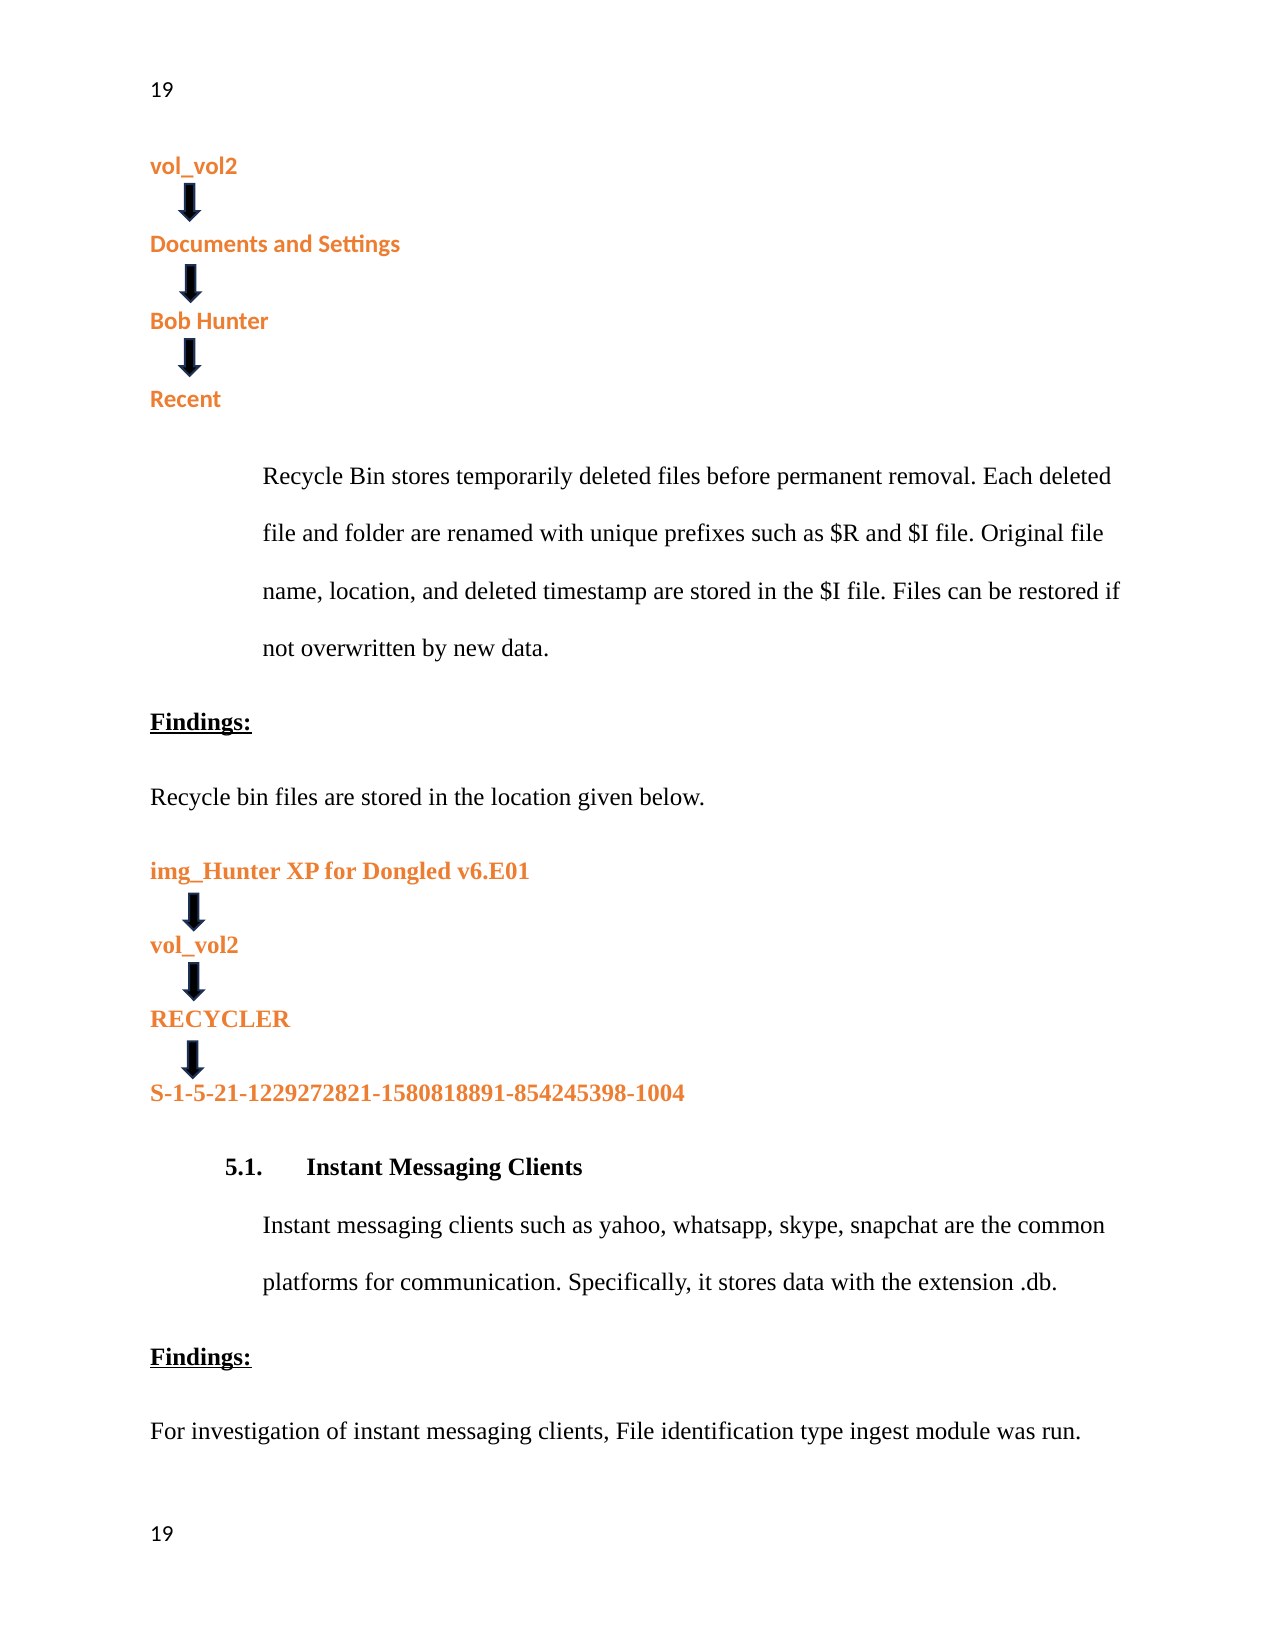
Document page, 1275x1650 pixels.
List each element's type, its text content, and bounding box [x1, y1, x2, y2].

text Findings: [150, 707, 1125, 736]
text Recent [150, 383, 1125, 414]
text img_Hunter XP for Dongled v6.E01 [150, 856, 1125, 884]
text vol_vol2 [150, 930, 1125, 959]
text RECYCLER [150, 1004, 1125, 1033]
text Documents and Settings [150, 228, 1125, 258]
list Instant messaging clients such as yahoo, whatsapp, skype, snapchat are the common platforms for communication. Specifically, it stores data with the extension .db. [262, 1210, 1125, 1296]
list Instant Messaging Clients [225, 1152, 1125, 1181]
text vol_vol2 [150, 150, 1125, 181]
text S-1-5-21-1229272821-1580818891-854245398-1004 [150, 1078, 1125, 1107]
text Findings: [150, 1342, 1125, 1370]
text Recycle bin files are stored in the location given below. [150, 782, 1125, 810]
text For investigation of instant messaging clients, File identification type ingest module was run. [150, 1416, 1125, 1444]
list Recycle Bin stores temporarily deleted files before permanent removal. Each deleted file and folder are renamed with unique prefixes such as $R and $I file. Original file name, location, and deleted timestamp are stored in the $I file. Files can be restored if not overwritten by new data. [262, 461, 1125, 662]
text Bob Hunter [150, 305, 1125, 336]
